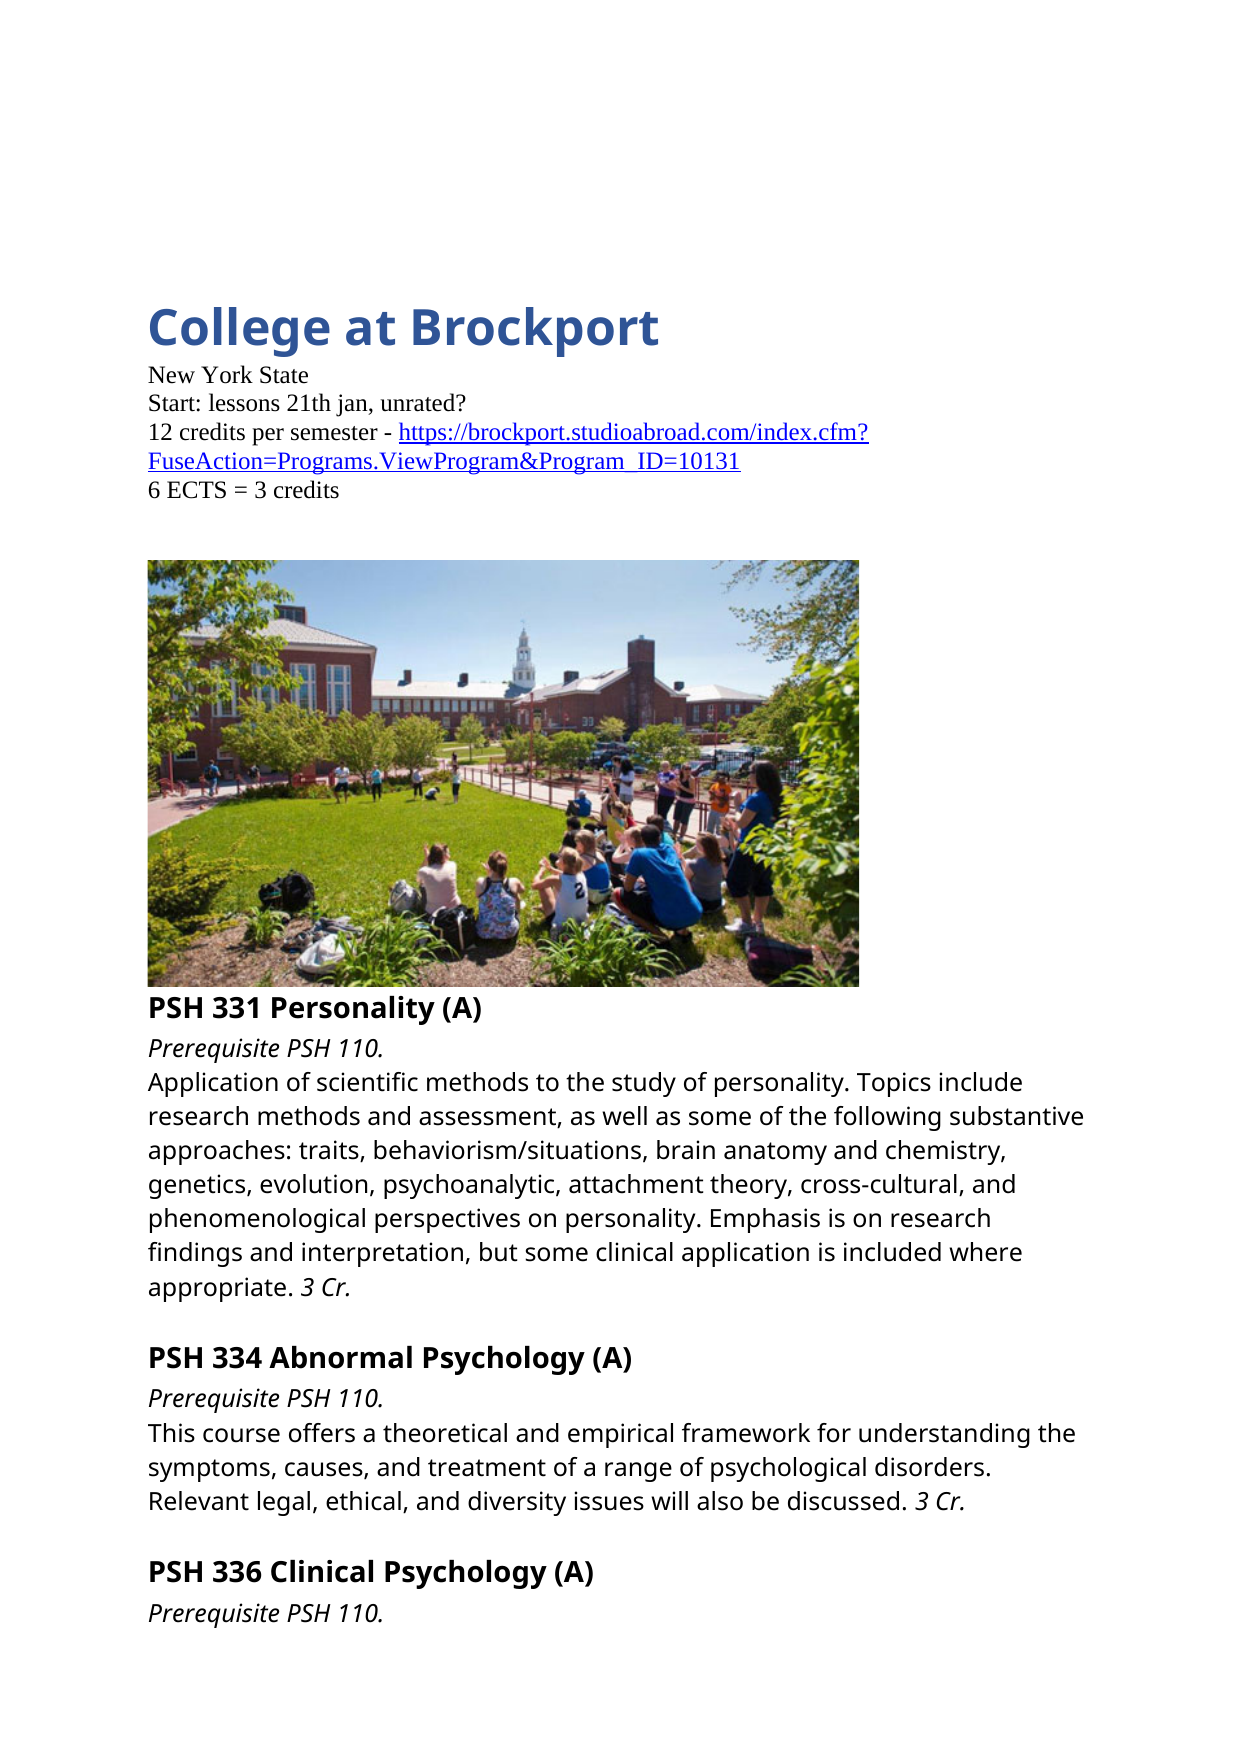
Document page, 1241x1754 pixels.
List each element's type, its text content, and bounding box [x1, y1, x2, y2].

text Prerequisite PSH 110. [148, 1031, 1093, 1065]
subtitle College at Brockport [148, 292, 1093, 360]
text Application of scientific methods to the study of personality. Topics include research methods and assessment, as well as some of the following substantive approaches: traits, behaviorism/situations, brain anatomy and chemistry, genetics, evolution, psychoanalytic, attachment theory, cross-cultural, and phenomenological perspectives on personality. Emphasis is on research findings and interpretation, but some clinical application is included where appropriate. 3 Cr. [148, 1065, 1093, 1303]
text Start: lessons 21th jan, unrated? [148, 388, 1093, 417]
text 12 credits per semester - https://brockport.studioabroad.com/index.cfm?FuseAction=Programs.ViewProgram&Program_ID=10131 [148, 417, 1093, 475]
text Prerequisite PSH 110. [148, 1381, 1093, 1415]
text PSH 331 Personality (A) [148, 987, 1093, 1027]
text PSH 336 Clinical Psychology (A) [148, 1551, 1093, 1591]
text This course offers a theoretical and empirical framework for understanding the symptoms, causes, and treatment of a range of psychological disorders. Relevant legal, ethical, and diversity issues will also be discussed. 3 Cr. [148, 1415, 1093, 1517]
text Prerequisite PSH 110. [148, 1595, 1093, 1629]
picture [147, 560, 860, 987]
text 6 ECTS = 3 credits [148, 475, 1093, 503]
text New York State [148, 360, 1093, 388]
text PSH 334 Abnormal Psychology (A) [148, 1337, 1093, 1377]
